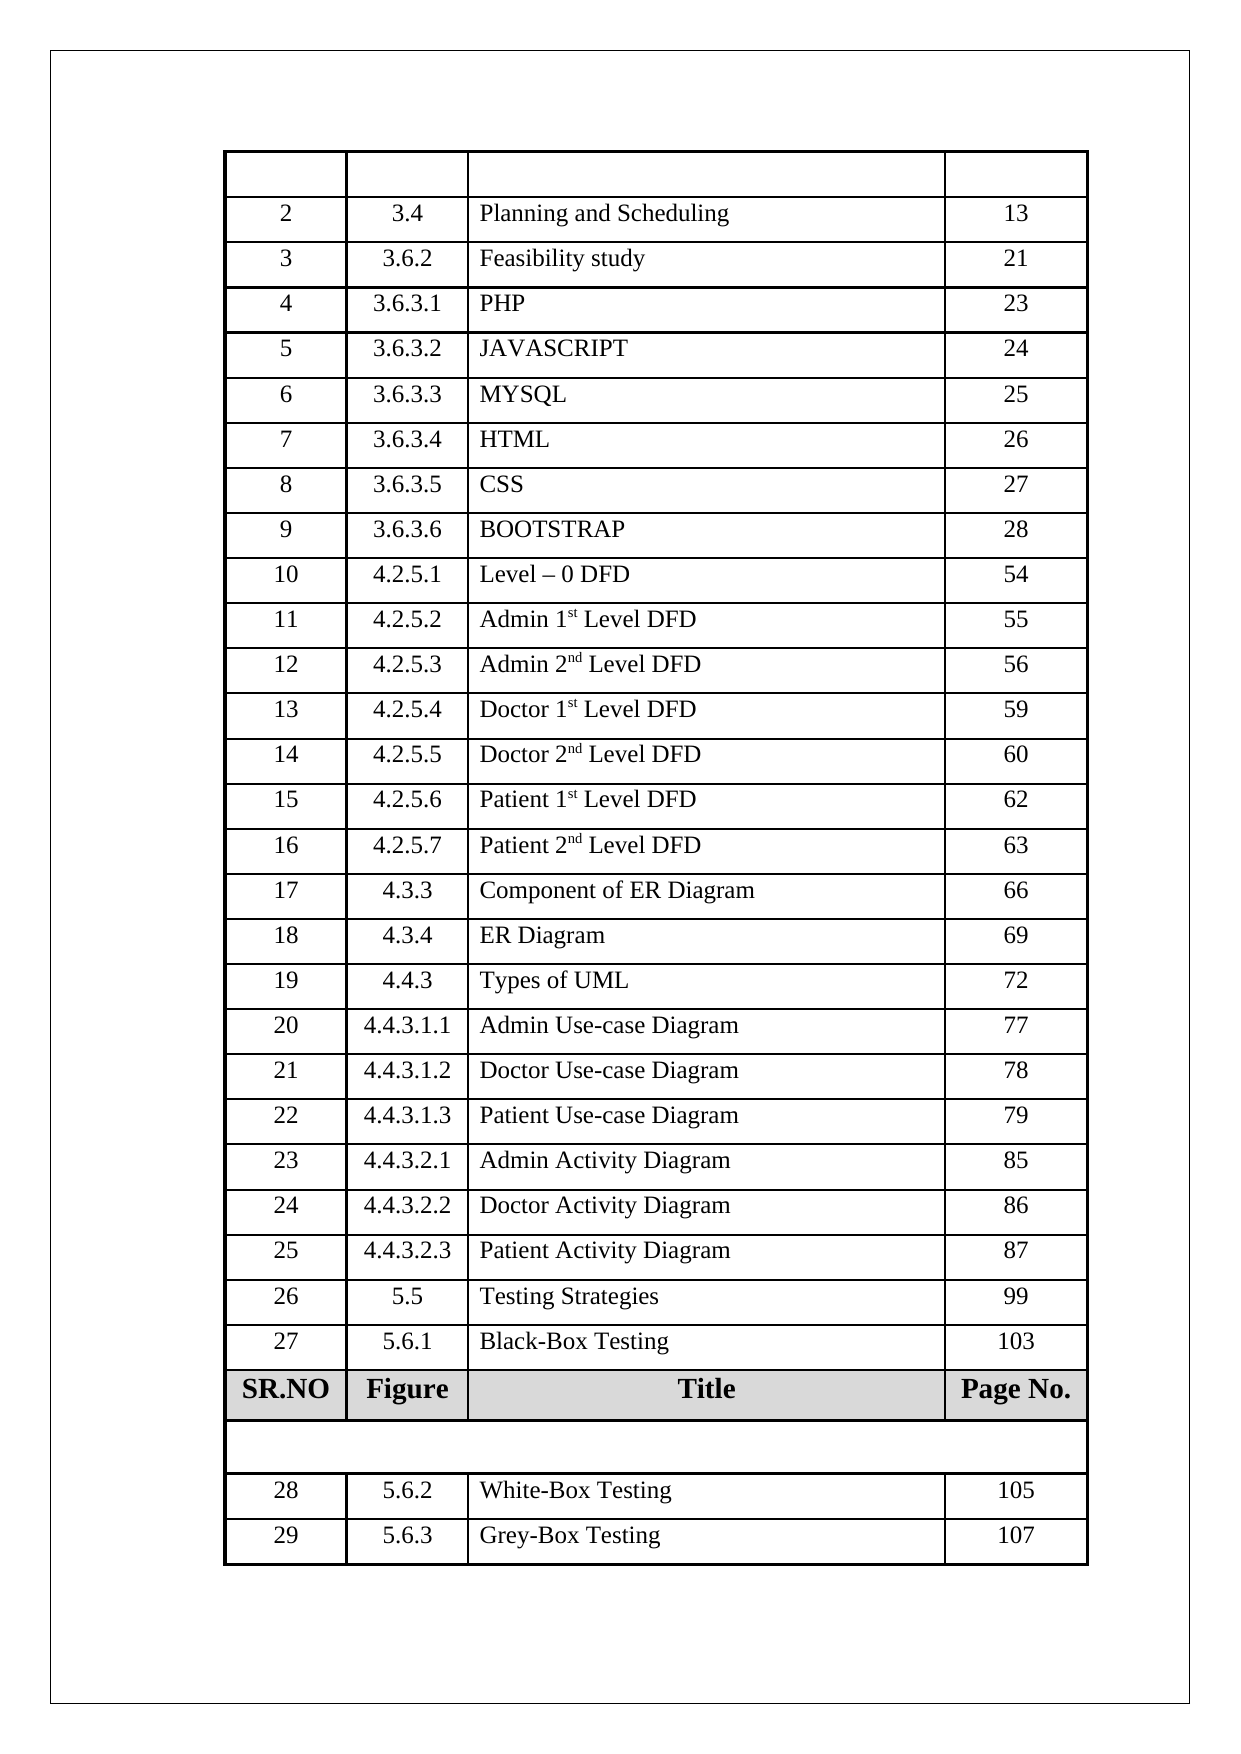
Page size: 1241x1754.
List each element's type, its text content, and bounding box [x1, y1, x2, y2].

table_cell ER Diagram [469, 920, 944, 963]
table_cell 103 [946, 1326, 1086, 1369]
table_cell 4.3.3 [348, 875, 467, 918]
table_cell Grey-Box Testing [469, 1520, 944, 1563]
table_cell 5.6.1 [348, 1326, 467, 1369]
table_cell 25 [946, 379, 1086, 422]
table_cell 29 [227, 1520, 345, 1563]
table_cell SR.NO [227, 1371, 345, 1419]
table_cell 5.6.2 [348, 1475, 467, 1518]
table_cell 4.4.3.1.2 [348, 1055, 467, 1098]
table_cell 59 [946, 694, 1086, 737]
table_cell 11 [227, 604, 345, 647]
table_cell 3.6.3.3 [348, 379, 467, 422]
table_cell 3.6.3.6 [348, 514, 467, 557]
table_cell 4.2.5.4 [348, 694, 467, 737]
table_cell Patient 1st Level DFD [469, 785, 944, 828]
table_cell 4.2.5.1 [348, 559, 467, 602]
table_cell 4.4.3.2.2 [348, 1191, 467, 1233]
table_cell 105 [946, 1475, 1086, 1518]
table_cell 10 [227, 559, 345, 602]
table_cell 4.2.5.5 [348, 740, 467, 782]
table_cell 69 [946, 920, 1086, 963]
table_cell CSS [469, 469, 944, 512]
table_cell Doctor 2nd Level DFD [469, 740, 944, 782]
table_cell Doctor Use-case Diagram [469, 1055, 944, 1098]
table_cell 4.3.4 [348, 920, 467, 963]
table_cell 26 [946, 424, 1086, 467]
table_cell 56 [946, 649, 1086, 692]
table_cell 2 [227, 198, 345, 241]
table_cell 21 [227, 1055, 345, 1098]
table_cell Patient Activity Diagram [469, 1236, 944, 1279]
table_cell 26 [227, 1281, 345, 1324]
table_cell Admin 2nd Level DFD [469, 649, 944, 692]
table_cell 18 [227, 920, 345, 963]
table_cell 27 [946, 469, 1086, 512]
table_cell Admin 1st Level DFD [469, 604, 944, 647]
table_cell 8 [227, 469, 345, 512]
table_cell Admin Activity Diagram [469, 1145, 944, 1188]
table_cell 3.4 [348, 198, 467, 241]
table_cell 72 [946, 965, 1086, 1008]
table_cell 54 [946, 559, 1086, 602]
table_cell 1 [227, 153, 345, 196]
table_cell Figure [348, 1371, 467, 1419]
table_cell 6 [227, 379, 345, 422]
table_cell 4.4.3.1.1 [348, 1010, 467, 1053]
table_cell 17 [227, 875, 345, 918]
table_cell 28 [946, 514, 1086, 557]
table_cell White-Box Testing [469, 1475, 944, 1518]
table_cell 22 [227, 1100, 345, 1143]
table_cell 21 [946, 243, 1086, 286]
table_cell [227, 1422, 1086, 1472]
table_cell 107 [946, 1520, 1086, 1563]
table_cell Doctor Activity Diagram [469, 1191, 944, 1233]
table_cell 19 [227, 965, 345, 1008]
table_cell Feasibility study [469, 243, 944, 286]
table_cell 4 [227, 289, 345, 331]
table_cell 25 [227, 1236, 345, 1279]
table_cell Level – 0 DFD [469, 559, 944, 602]
table_cell Testing Strategies [469, 1281, 944, 1324]
table_cell 79 [946, 1100, 1086, 1143]
table_cell 13 [946, 198, 1086, 241]
table_cell 85 [946, 1145, 1086, 1188]
table_cell Title [469, 1371, 944, 1419]
table_cell Page No. [946, 1371, 1086, 1419]
table_cell 4.2.5.3 [348, 649, 467, 692]
table_cell 4.4.3.2.1 [348, 1145, 467, 1188]
table_cell 12 [227, 649, 345, 692]
table_cell Types of UML [469, 965, 944, 1008]
table_cell 15 [227, 785, 345, 828]
table_cell 86 [946, 1191, 1086, 1233]
table_cell 27 [227, 1326, 345, 1369]
table_cell BOOTSTRAP [469, 514, 944, 557]
table_cell 24 [946, 334, 1086, 377]
table_cell Patient Use-case Diagram [469, 1100, 944, 1143]
table_cell 9 [227, 514, 345, 557]
table_cell 3.6.3.5 [348, 469, 467, 512]
table_cell 77 [946, 1010, 1086, 1053]
table_cell 3.6.3.1 [348, 289, 467, 331]
table_cell Admin Use-case Diagram [469, 1010, 944, 1053]
table_cell 5 [946, 153, 1086, 196]
table_cell 55 [946, 604, 1086, 647]
table_cell 20 [227, 1010, 345, 1053]
table_cell 4.4.3.1.3 [348, 1100, 467, 1143]
table_cell 14 [227, 740, 345, 782]
table_cell 3.6.2 [348, 243, 467, 286]
table_cell 3.6.3.4 [348, 424, 467, 467]
table_cell 63 [946, 830, 1086, 873]
table_cell 16 [227, 830, 345, 873]
table_cell 78 [946, 1055, 1086, 1098]
table_cell 24 [227, 1191, 345, 1233]
table_cell JAVASCRIPT [469, 334, 944, 377]
table_cell 7 [227, 424, 345, 467]
table_cell 23 [946, 289, 1086, 331]
table_cell 4.2.5.7 [348, 830, 467, 873]
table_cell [469, 153, 944, 196]
table_cell 28 [227, 1475, 345, 1518]
table_cell 4.4.3 [348, 965, 467, 1008]
table_cell 87 [946, 1236, 1086, 1279]
table_cell 66 [946, 875, 1086, 918]
table_cell 5.6.3 [348, 1520, 467, 1563]
table_cell MYSQL [469, 379, 944, 422]
table_cell 23 [227, 1145, 345, 1188]
table_cell 60 [946, 740, 1086, 782]
table_cell 5 [227, 334, 345, 377]
table_cell 13 [227, 694, 345, 737]
table_cell 4.2.5.2 [348, 604, 467, 647]
table_cell 3.6.3.2 [348, 334, 467, 377]
table_cell 4.2.5.6 [348, 785, 467, 828]
table_cell 5.5 [348, 1281, 467, 1324]
table_cell PHP [469, 289, 944, 331]
table_cell 3 [227, 243, 345, 286]
table_cell 62 [946, 785, 1086, 828]
table_cell Doctor 1st Level DFD [469, 694, 944, 737]
table_cell Component of ER Diagram [469, 875, 944, 918]
table_cell Black-Box Testing [469, 1326, 944, 1369]
table_cell 2.1 [348, 153, 467, 196]
table_cell 4.4.3.2.3 [348, 1236, 467, 1279]
table_cell Patient 2nd Level DFD [469, 830, 944, 873]
table_cell Planning and Scheduling [469, 198, 944, 241]
table_cell 99 [946, 1281, 1086, 1324]
table_cell HTML [469, 424, 944, 467]
